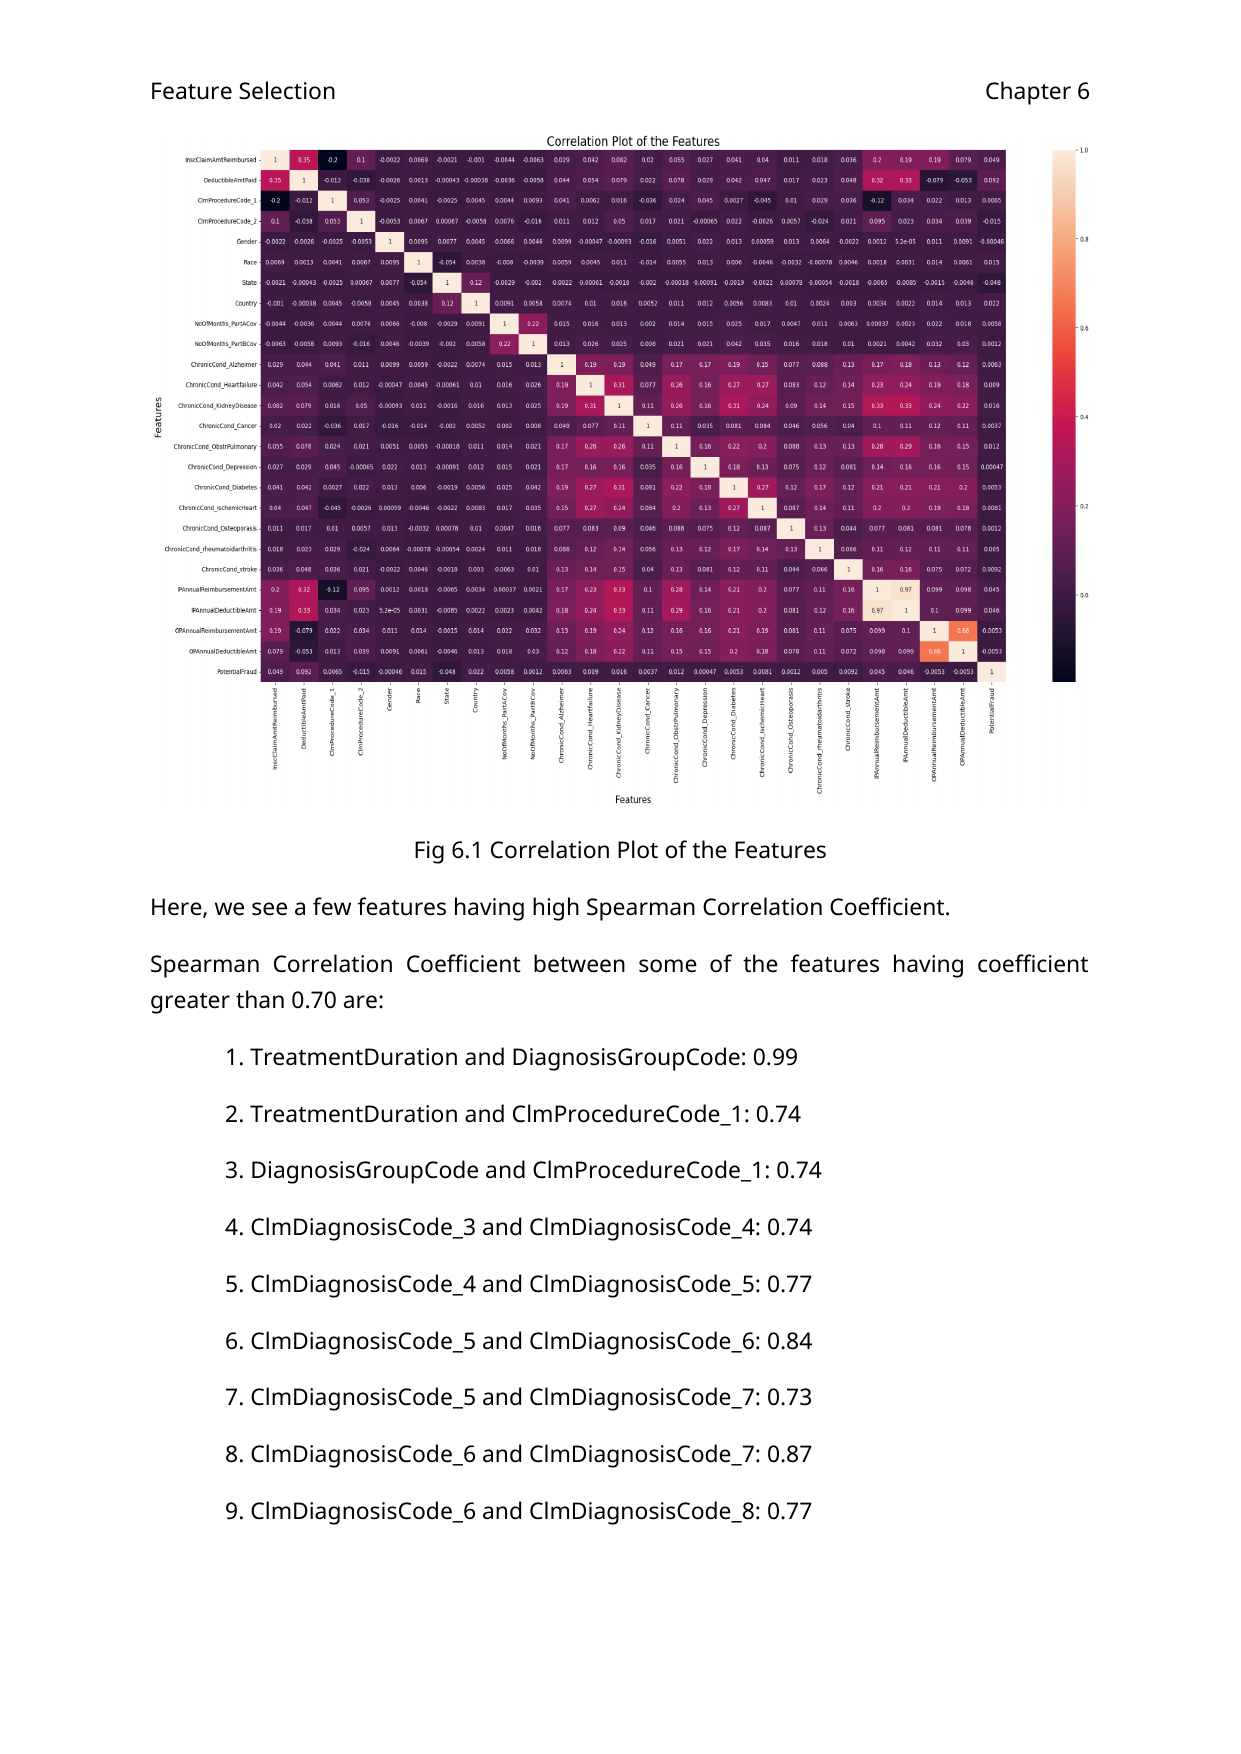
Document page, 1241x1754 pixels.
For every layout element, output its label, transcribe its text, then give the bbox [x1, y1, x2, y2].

text 7. ClmDiagnosisCode_5 and ClmDiagnosisCode_7: 0.73 [150, 1381, 1090, 1413]
text 4. ClmDiagnosisCode_3 and ClmDiagnosisCode_4: 0.74 [150, 1211, 1090, 1242]
text 2. TreatmentDuration and ClmProcedureCode_1: 0.74 [150, 1097, 1090, 1129]
text 1. TreatmentDuration and DiagnosisGroupCode: 0.99 [150, 1041, 1090, 1072]
text 6. ClmDiagnosisCode_5 and ClmDiagnosisCode_6: 0.84 [150, 1324, 1090, 1356]
picture [150, 131, 1092, 809]
text 8. ClmDiagnosisCode_6 and ClmDiagnosisCode_7: 0.87 [150, 1438, 1090, 1469]
text Fig 6.1 Correlation Plot of the Features [150, 834, 1090, 866]
text 9. ClmDiagnosisCode_6 and ClmDiagnosisCode_8: 0.77 [150, 1495, 1090, 1526]
text Spearman Correlation Coefficient between some of the features having coefficient greater than 0.70 are: [150, 948, 1090, 1015]
text 3. DiagnosisGroupCode and ClmProcedureCode_1: 0.74 [150, 1154, 1090, 1186]
text 5. ClmDiagnosisCode_4 and ClmDiagnosisCode_5: 0.77 [150, 1268, 1090, 1299]
text Here, we see a few features having high Spearman Correlation Coefficient. [150, 891, 1090, 922]
